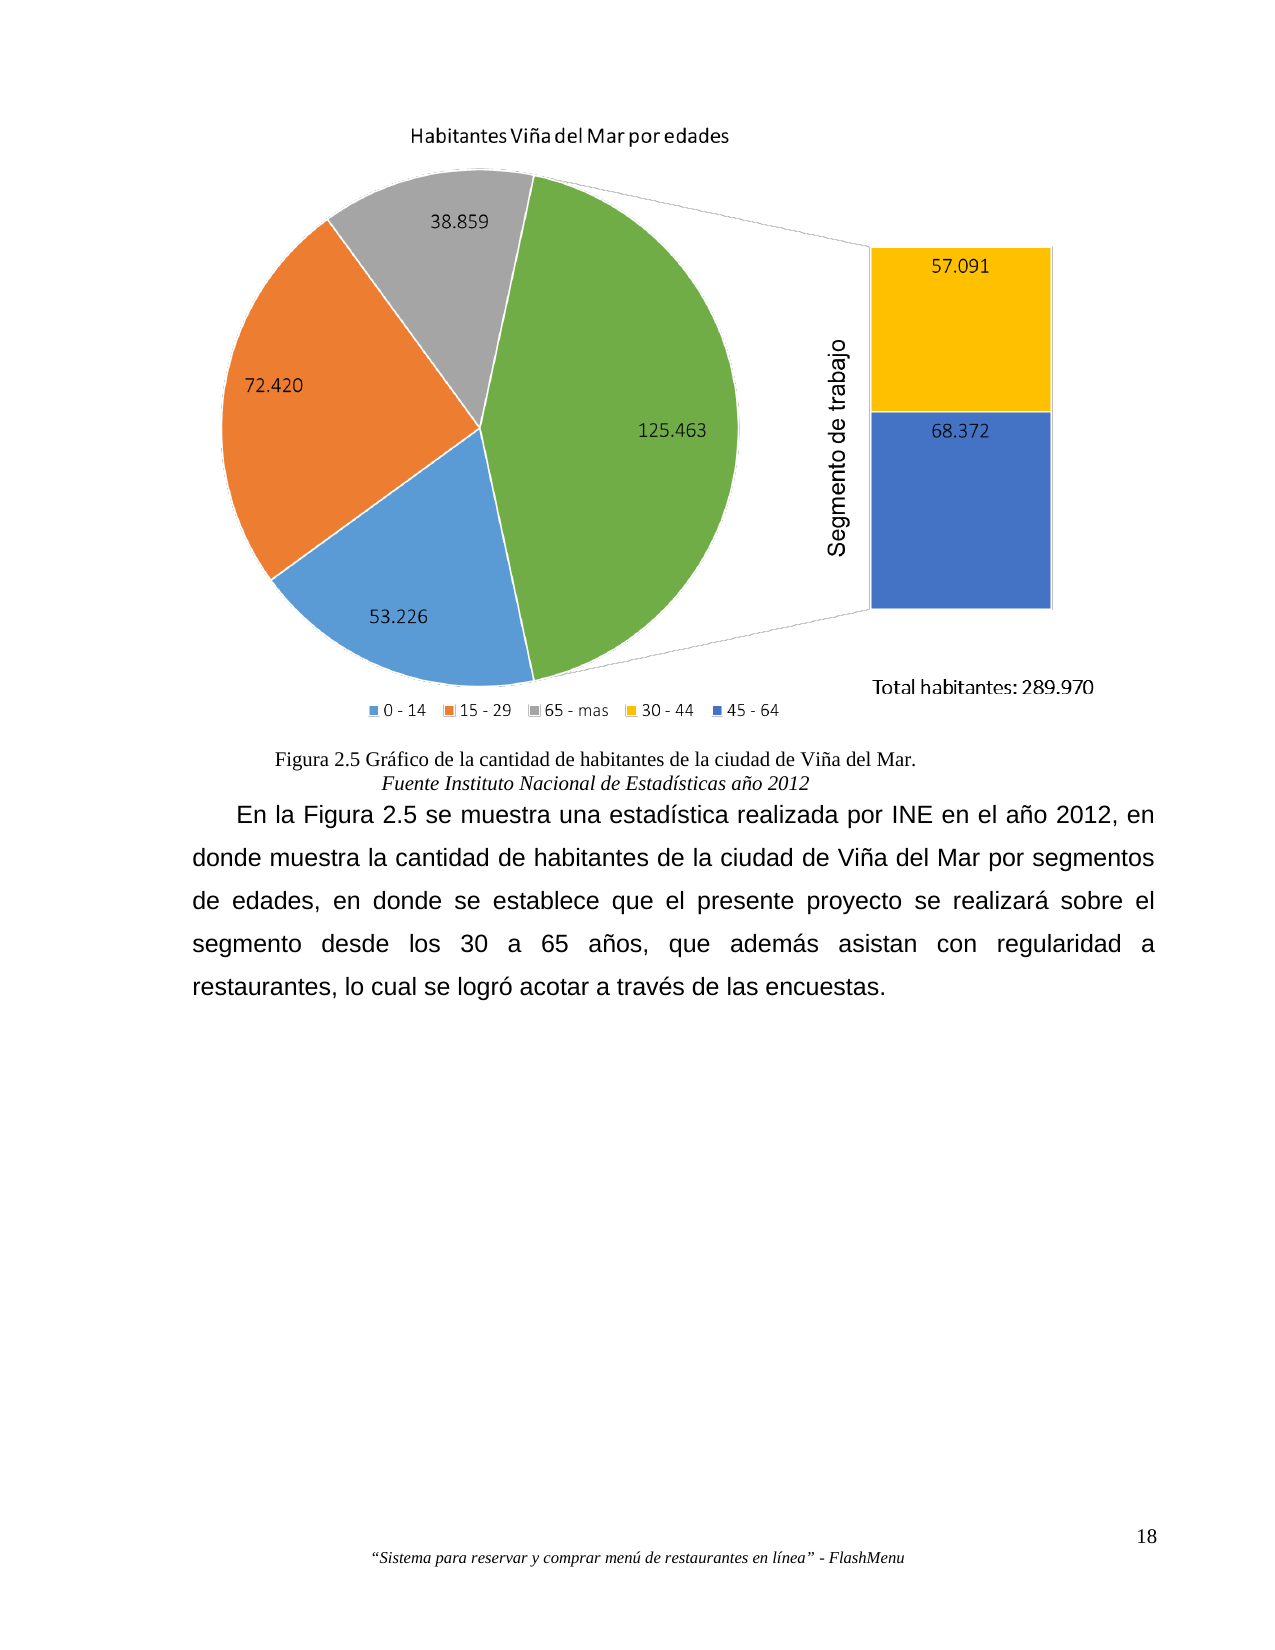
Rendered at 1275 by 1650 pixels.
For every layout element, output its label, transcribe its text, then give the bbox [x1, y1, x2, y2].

text En la Figura 2.5 se muestra una estadística realizada por INE en el año 2012, en donde muestra la cantidad de habitantes de la ciudad de Viña del Mar por segmentos de edades, en donde se establece que el presente proyecto se realizará sobre el segmento desde los 30 a 65 años, que además asistan con regularidad a restaurantes, lo cual se logró acotar a través de las encuestas. [192, 800, 1157, 1001]
picture [198, 118, 1157, 736]
